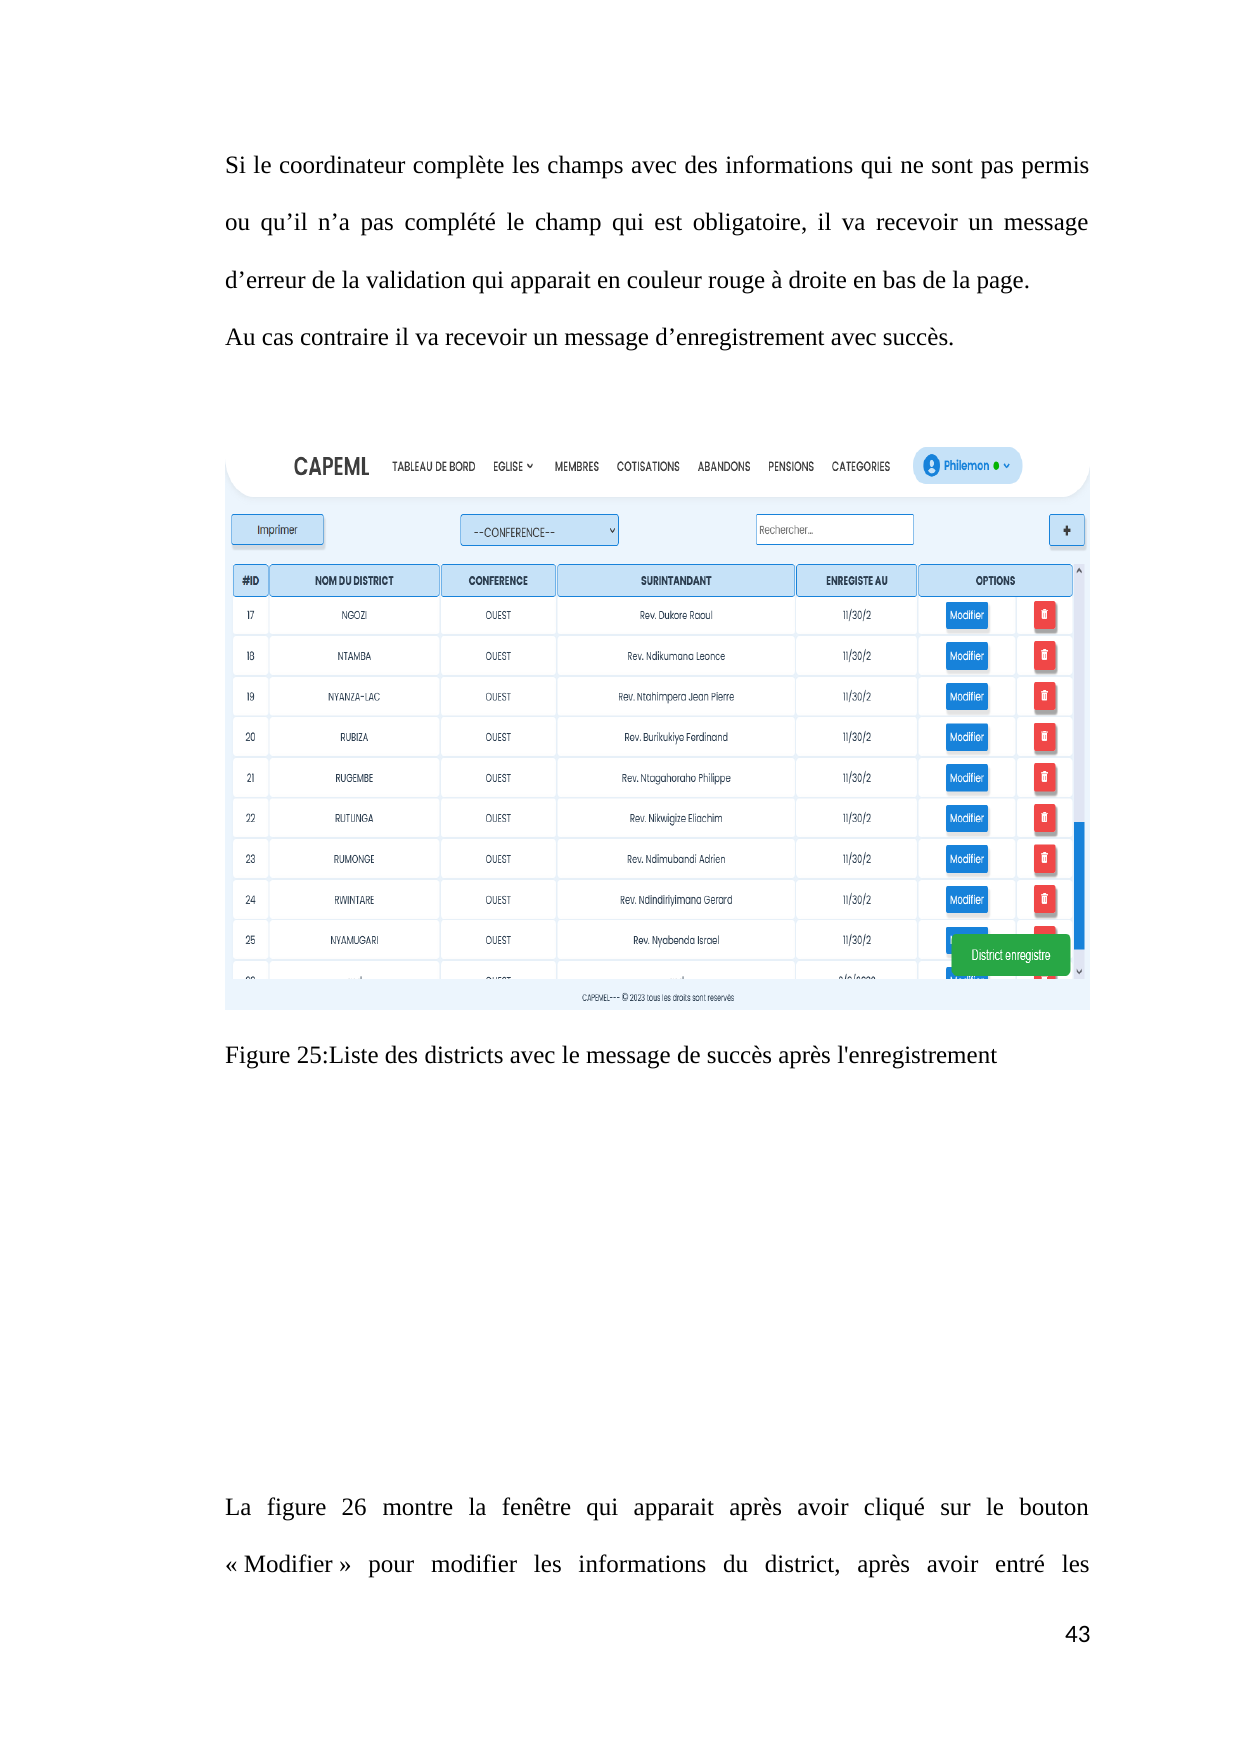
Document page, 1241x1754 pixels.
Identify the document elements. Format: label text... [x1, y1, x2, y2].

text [225, 1492, 1090, 1578]
picture [225, 437, 1090, 1010]
text Au cas contraire il va recevoir un message d’enregistrement avec succès. [225, 322, 1090, 351]
text Figure 25:Liste des districts avec le message de succès après l'enregistrement [225, 1040, 1090, 1069]
text Si le coordinateur complète les champs avec des informations qui ne sont pas permis ou qu’il n’a pas complété le champ qui est obligatoire, il va recevoir un message d’erreur de la validation qui apparait en couleur rouge à droite en bas de la page. [225, 150, 1090, 294]
